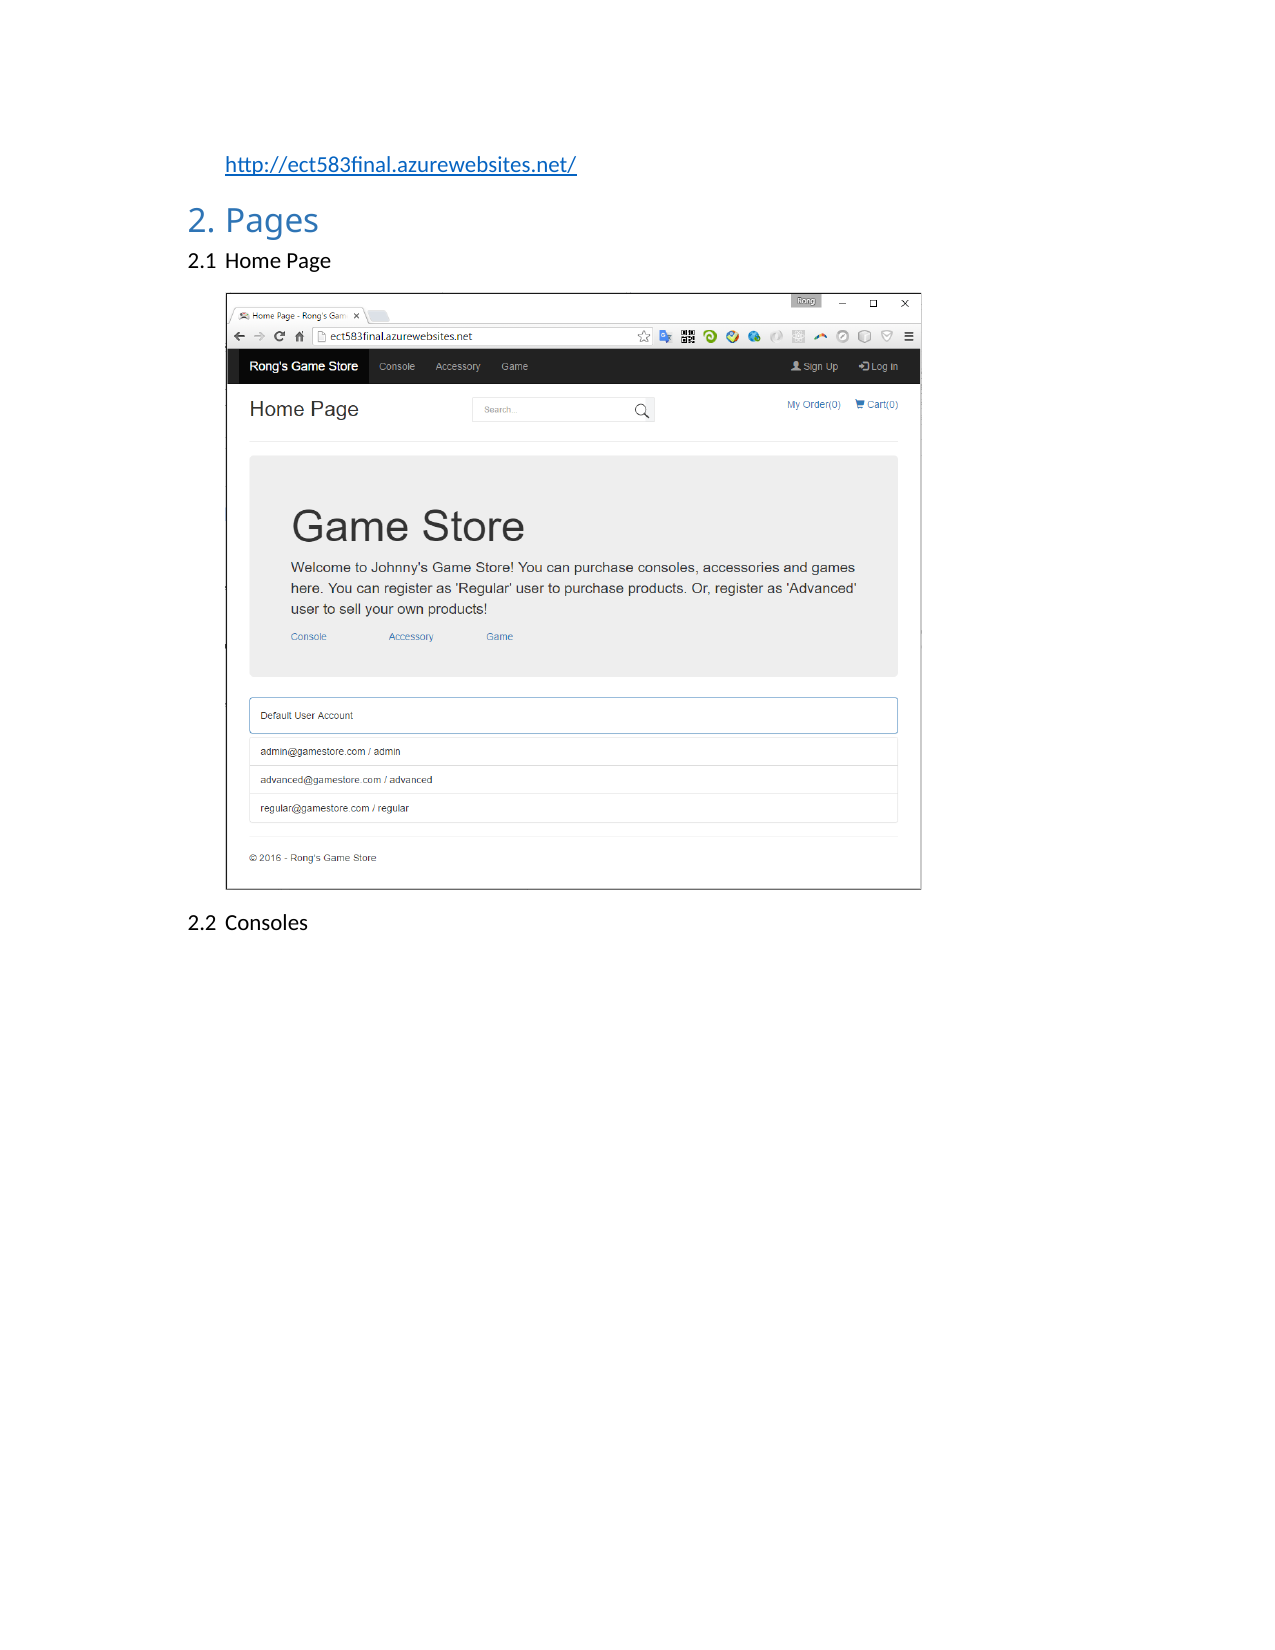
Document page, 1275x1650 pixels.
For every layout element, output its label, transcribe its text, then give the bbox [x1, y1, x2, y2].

subtitle Pages [187, 197, 1087, 242]
text http://ect583final.azurewebsites.net/ [187, 150, 1087, 178]
list Home Page [187, 246, 1087, 274]
list Consoles [187, 908, 1087, 936]
picture [225, 292, 922, 890]
